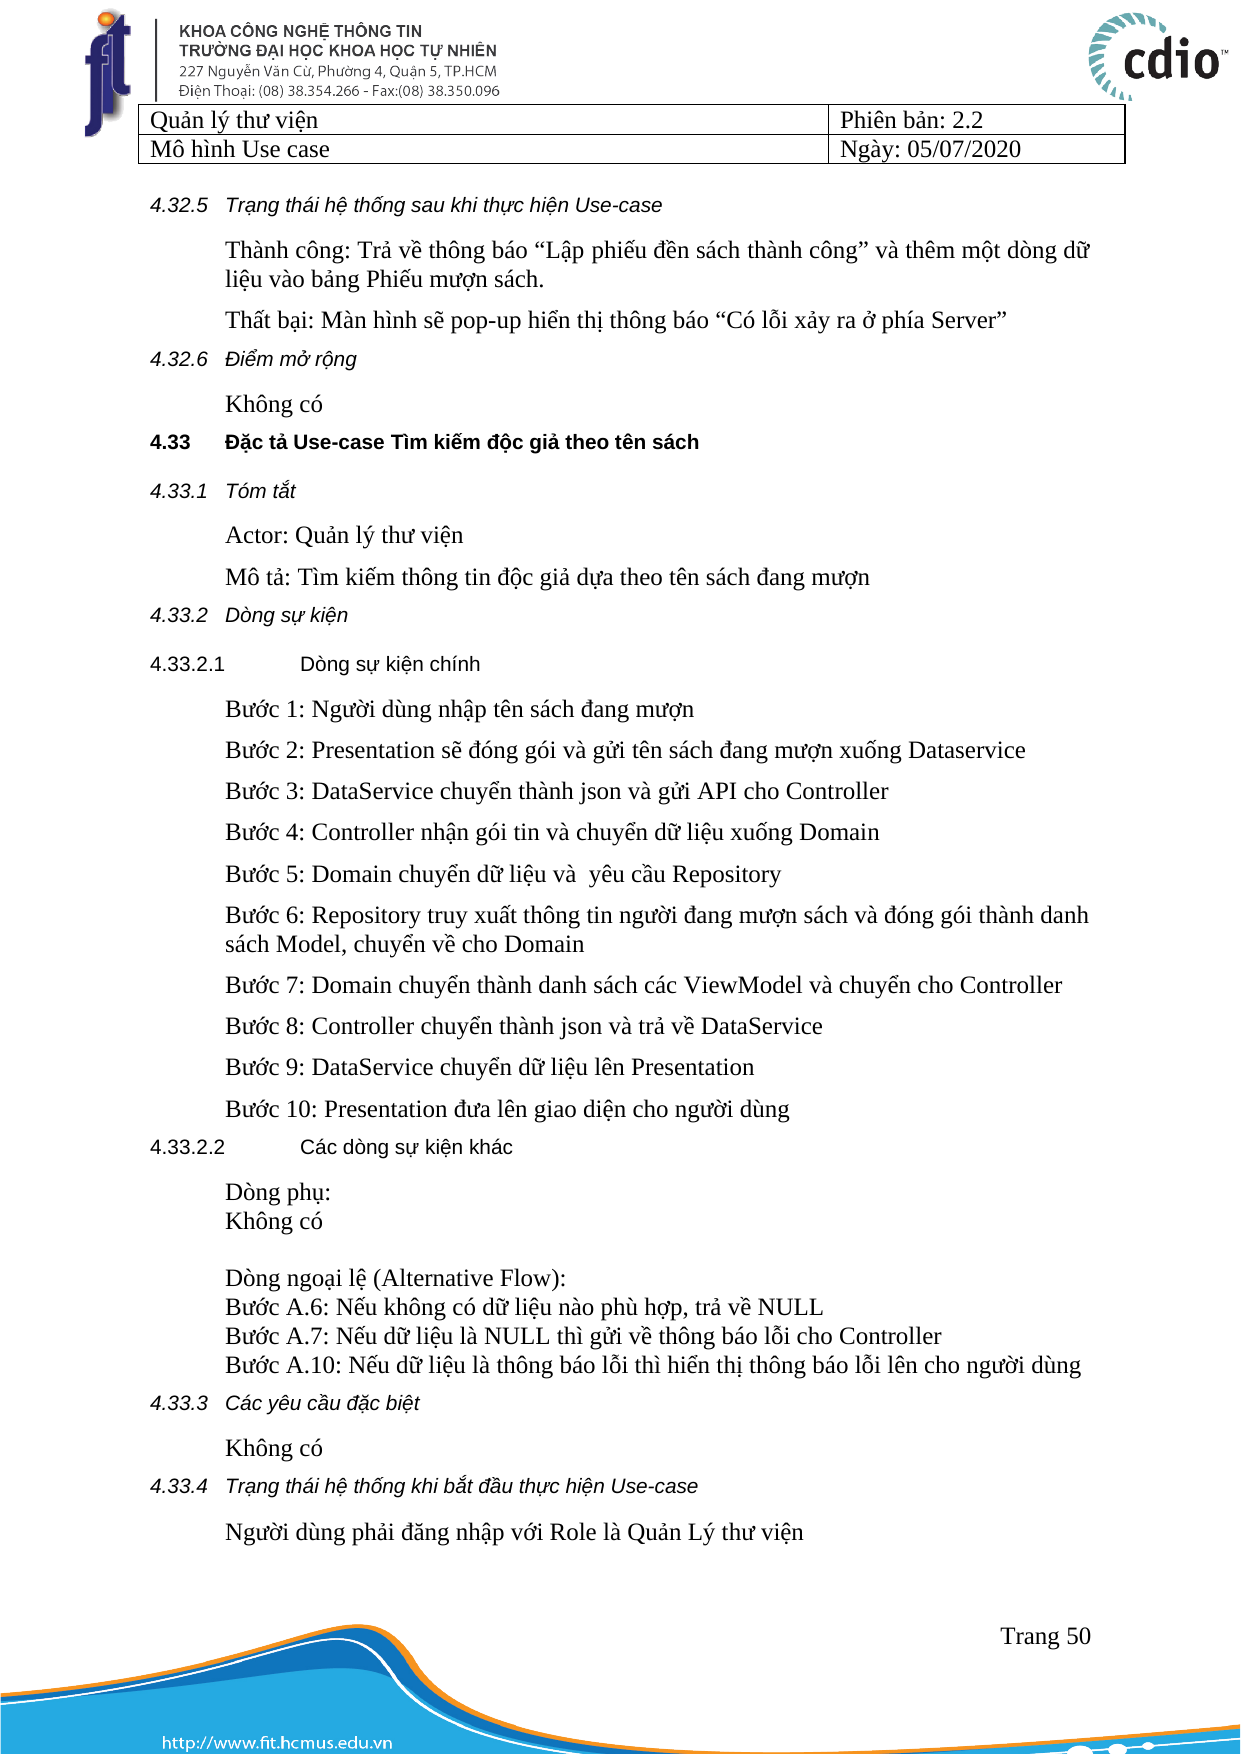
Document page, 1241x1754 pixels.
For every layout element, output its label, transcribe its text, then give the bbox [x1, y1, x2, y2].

text Bước 1: Người dùng nhập tên sách đang mượn [225, 694, 1090, 722]
subtitle Các dòng sự kiện khác [150, 1135, 1090, 1159]
subtitle Trạng thái hệ thống sau khi thực hiện Use-case [150, 193, 1090, 217]
subtitle Trạng thái hệ thống khi bắt đầu thực hiện Use-case [150, 1474, 1090, 1498]
text Bước 9: DataService chuyển dữ liệu lên Presentation [225, 1052, 1090, 1081]
text Bước 10: Presentation đưa lên giao diện cho người dùng [225, 1094, 1090, 1122]
text Bước 2: Presentation sẽ đóng gói và gửi tên sách đang mượn xuống Dataservice [225, 735, 1090, 764]
subtitle Dòng sự kiện chính [150, 652, 1090, 676]
picture [0, 1621, 1241, 1754]
text Bước 7: Domain chuyển thành danh sách các ViewModel và chuyển cho Controller [225, 970, 1090, 999]
text Không có [225, 1433, 1090, 1462]
text Bước 5: Domain chuyển dữ liệu và yêu cầu Repository [225, 859, 1090, 887]
picture [829, 105, 1124, 134]
picture [139, 105, 828, 134]
text Bước A.10: Nếu dữ liệu là thông báo lỗi thì hiển thị thông báo lỗi lên cho người dùng [150, 1350, 1090, 1378]
picture [829, 135, 1124, 161]
text Người dùng phải đăng nhập với Role là Quản Lý thư viện [225, 1517, 1090, 1545]
picture [139, 135, 828, 161]
picture [61, 1, 1241, 161]
subtitle Đặc tả Use-case Tìm kiếm độc giả theo tên sách [150, 430, 1090, 454]
subtitle Dòng sự kiện [150, 603, 1090, 627]
text Thành công: Trả về thông báo “Lập phiếu đền sách thành công” và thêm một dòng dữ liệu vào bảng Phiếu mượn sách. [225, 235, 1090, 293]
text Actor: Quản lý thư viện [225, 521, 1090, 549]
subtitle Điểm mở rộng [150, 347, 1090, 371]
text Mô tả: Tìm kiếm thông tin độc giả dựa theo tên sách đang mượn [225, 562, 1090, 591]
text Bước 4: Controller nhận gói tin và chuyển dữ liệu xuống Domain [225, 817, 1090, 846]
text Không có [150, 1206, 1090, 1235]
text Dòng ngoại lệ (Alternative Flow): [150, 1263, 1090, 1292]
text Bước A.7: Nếu dữ liệu là NULL thì gửi về thông báo lỗi cho Controller [150, 1321, 1090, 1350]
text Bước 8: Controller chuyển thành json và trả về DataService [225, 1011, 1090, 1040]
text Dòng phụ: [150, 1177, 1090, 1206]
subtitle Tóm tắt [150, 478, 1090, 502]
text Bước 6: Repository truy xuất thông tin người đang mượn sách và đóng gói thành danh sách Model, chuyển về cho Domain [225, 900, 1090, 957]
subtitle Các yêu cầu đặc biệt [150, 1391, 1090, 1415]
text Không có [225, 389, 1090, 417]
text Thất bại: Màn hình sẽ pop-up hiển thị thông báo “Có lỗi xảy ra ở phía Server” [225, 305, 1090, 334]
text Bước A.6: Nếu không có dữ liệu nào phù hợp, trả về NULL [150, 1292, 1090, 1321]
text Bước 3: DataService chuyển thành json và gửi API cho Controller [225, 776, 1090, 805]
